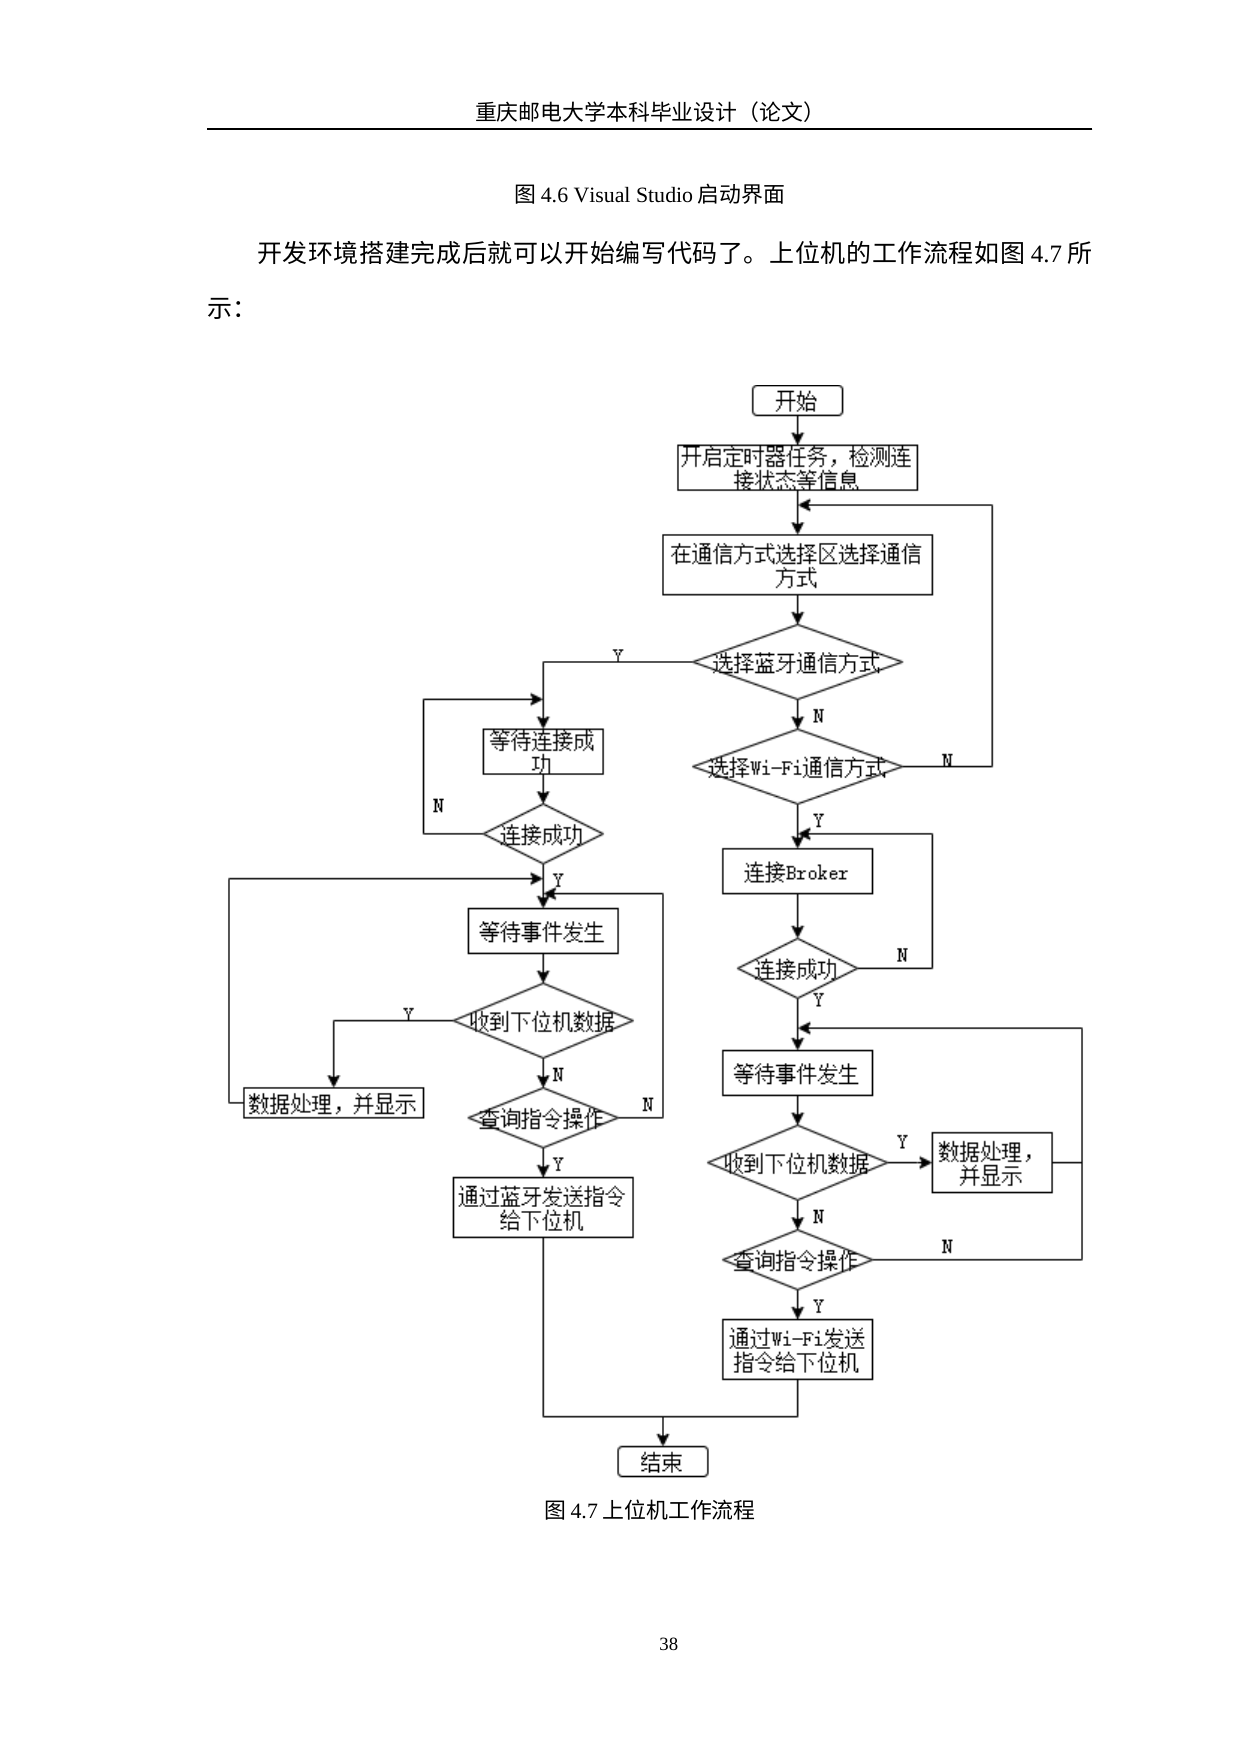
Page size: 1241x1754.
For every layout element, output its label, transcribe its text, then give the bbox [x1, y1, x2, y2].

table_cell 图4.6 Visual Studio启动界面 [207, 177, 1092, 234]
table_cell 图4.7上位机工作流程 [207, 1493, 1093, 1539]
text 开发环境搭建完成后就可以开始编写代码了。上位机的工作流程如图4.7所示： [207, 234, 1092, 324]
table_header [207, 386, 1093, 1493]
picture [218, 385, 1093, 1479]
